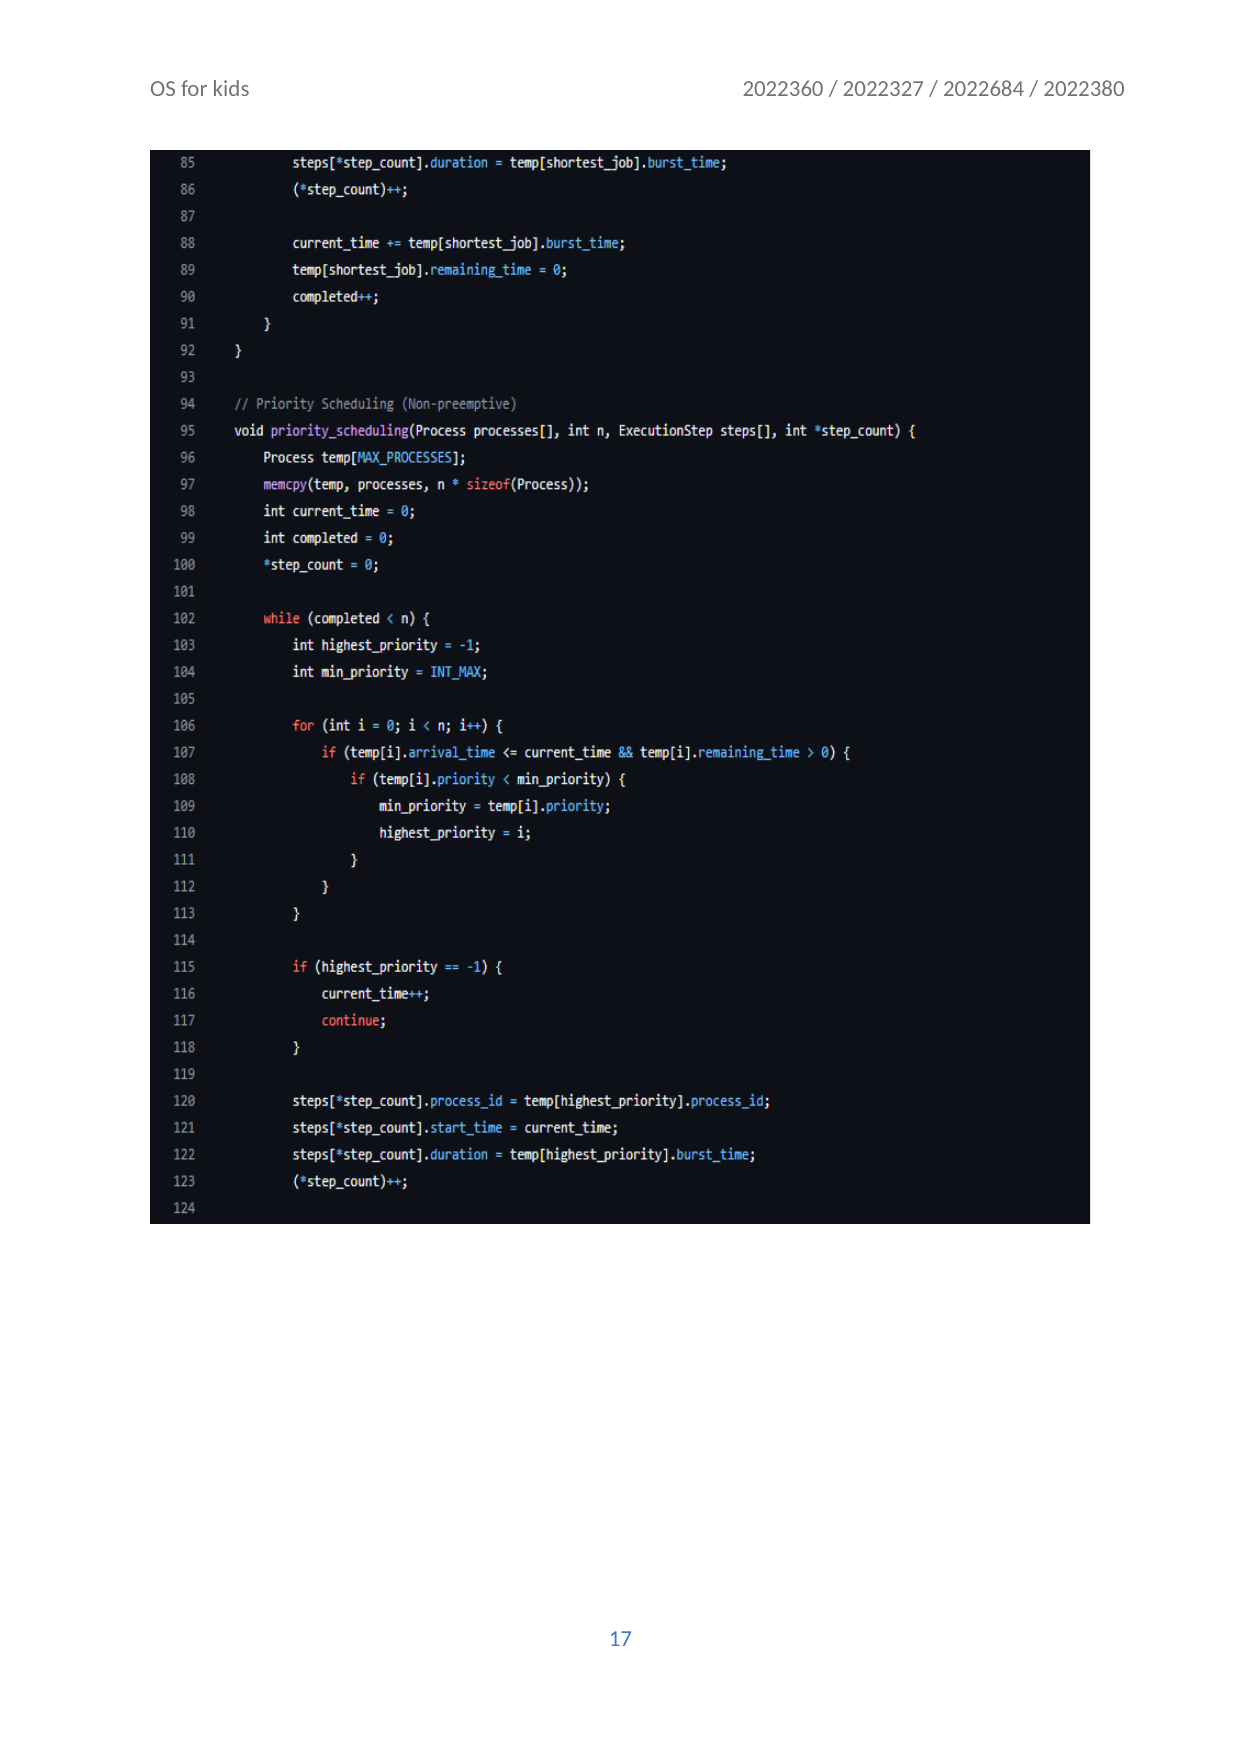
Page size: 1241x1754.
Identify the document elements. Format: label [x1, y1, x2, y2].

picture [150, 150, 1091, 1224]
